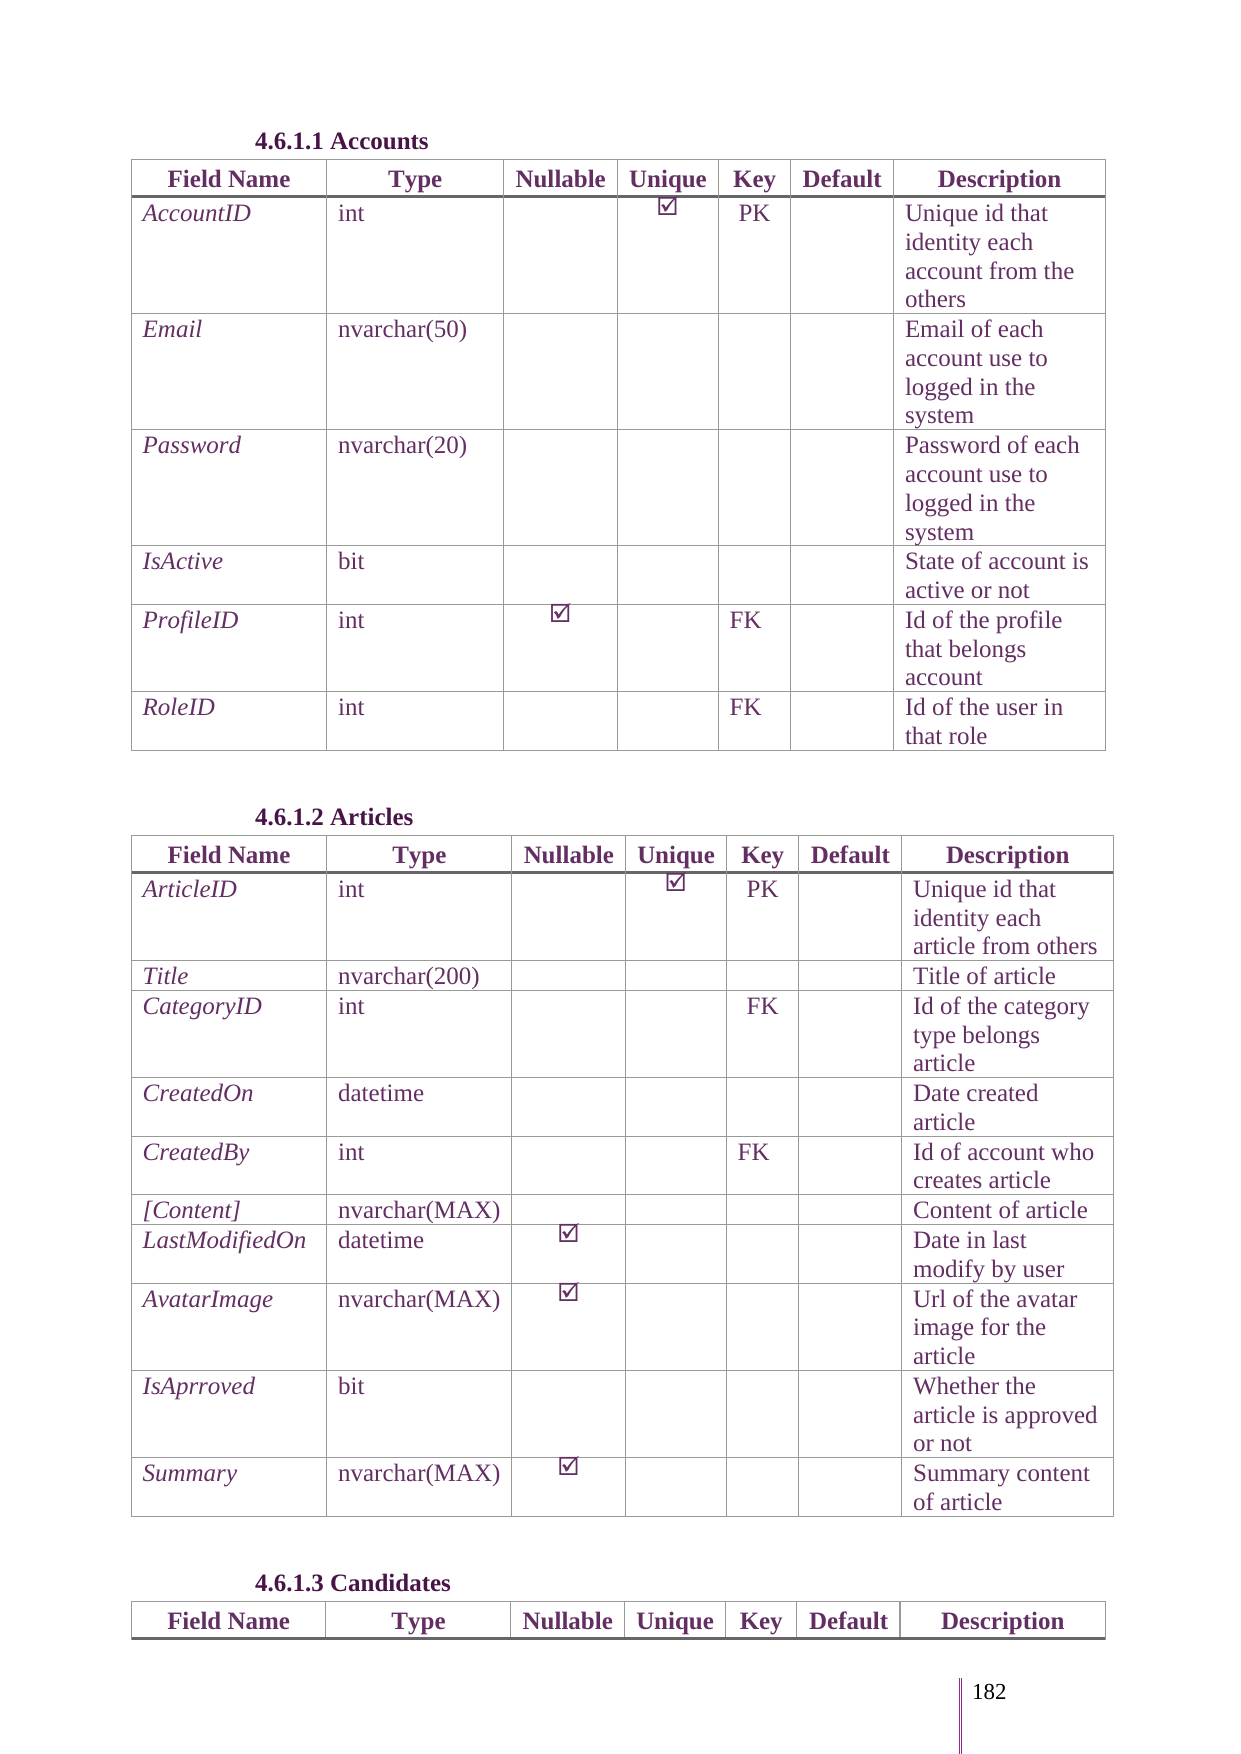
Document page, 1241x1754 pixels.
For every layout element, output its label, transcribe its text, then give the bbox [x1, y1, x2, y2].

table_cell [799, 1225, 901, 1283]
table_header Nullable [512, 836, 625, 871]
subtitle Candidates [255, 1568, 1165, 1597]
table_cell [719, 546, 790, 604]
table_cell [618, 692, 718, 750]
table_cell nvarchar(MAX) [327, 1458, 511, 1516]
table_cell [512, 1078, 625, 1136]
table_cell FK [727, 1137, 798, 1194]
table_cell [791, 198, 893, 313]
table_cell datetime [327, 1225, 511, 1283]
table_cell int [327, 605, 503, 691]
table_header Field Name [132, 160, 326, 195]
table_cell [504, 605, 617, 691]
table_cell FK [727, 991, 798, 1077]
table_cell [799, 1458, 901, 1516]
table_cell int [327, 874, 511, 960]
table_cell [512, 874, 625, 960]
table_cell [719, 430, 790, 545]
table_cell Date created article [902, 1078, 1113, 1136]
table_cell Unique id that identity each account from the others [894, 198, 1105, 313]
table_cell [626, 1371, 726, 1457]
table_cell [618, 546, 718, 604]
table_cell FK [719, 692, 790, 750]
table_cell [791, 546, 893, 604]
table_header Description [894, 160, 1105, 195]
table_cell RoleID [132, 692, 326, 750]
table_cell LastModifiedOn [132, 1225, 326, 1283]
table_header Nullable [504, 160, 617, 195]
table_cell [618, 314, 718, 429]
table_cell AccountID [132, 198, 326, 313]
table_cell Id of the category type belongs article [902, 991, 1113, 1077]
table_cell State of account is active or not [894, 546, 1105, 604]
table_cell [512, 961, 625, 990]
table_cell [727, 1458, 798, 1516]
table_cell [727, 961, 798, 990]
table_cell [791, 692, 893, 750]
table_cell [618, 605, 718, 691]
table_cell Unique id that identity each article from others [902, 874, 1113, 960]
table_header Key [727, 836, 798, 871]
table_header Unique [625, 1602, 725, 1637]
table_cell [504, 546, 617, 604]
table_cell ProfileID [132, 605, 326, 691]
table_cell [504, 314, 617, 429]
table_cell CategoryID [132, 991, 326, 1077]
table_cell [504, 430, 617, 545]
table_cell [512, 1225, 625, 1283]
table_cell [512, 1137, 625, 1194]
table_cell Date in last modify by user [902, 1225, 1113, 1283]
table_cell [727, 1371, 798, 1457]
table_cell [512, 1284, 625, 1370]
table_cell int [327, 1137, 511, 1194]
table_cell [618, 430, 718, 545]
table_cell [727, 1195, 798, 1224]
table_cell Id of the profile that belongs account [894, 605, 1105, 691]
table_cell Url of the avatar image for the article [902, 1284, 1113, 1370]
table_header Default [797, 1602, 899, 1637]
table_header Key [726, 1602, 796, 1637]
table_header Field Name [132, 1602, 325, 1637]
table_cell Email [132, 314, 326, 429]
table_cell [791, 430, 893, 545]
subtitle Accounts [255, 126, 1165, 155]
table_cell Summary [132, 1458, 326, 1516]
table_cell ArticleID [132, 874, 326, 960]
table_cell PK [727, 874, 798, 960]
table_cell [799, 1284, 901, 1370]
table_cell [626, 1195, 726, 1224]
table_cell nvarchar(MAX) [327, 1284, 511, 1370]
table_cell [727, 1284, 798, 1370]
table_cell datetime [327, 1078, 511, 1136]
table_cell IsAprroved [132, 1371, 326, 1457]
table_cell [504, 198, 617, 313]
table_cell IsActive [132, 546, 326, 604]
table_cell [626, 1458, 726, 1516]
table_cell [791, 314, 893, 429]
table_cell [799, 874, 901, 960]
table_cell [727, 1078, 798, 1136]
table_cell bit [327, 1371, 511, 1457]
table_cell Whether the article is approved or not [902, 1371, 1113, 1457]
table_header Description [902, 836, 1113, 871]
table_header Field Name [132, 836, 326, 871]
table_cell nvarchar(MAX) [327, 1195, 511, 1224]
table_cell CreatedBy [132, 1137, 326, 1194]
table_cell [719, 314, 790, 429]
table_cell [Content] [132, 1195, 326, 1224]
table_cell [626, 1284, 726, 1370]
table_header Default [799, 836, 901, 871]
table_cell bit [327, 546, 503, 604]
table_cell Title [132, 961, 326, 990]
table_cell [799, 1371, 901, 1457]
table_header Type [326, 1602, 510, 1637]
table_header Unique [626, 836, 726, 871]
table_cell Id of the user in that role [894, 692, 1105, 750]
table_cell [626, 1078, 726, 1136]
table_cell [512, 991, 625, 1077]
table_cell int [327, 991, 511, 1077]
table_cell [512, 1458, 625, 1516]
table_header Type [327, 836, 511, 871]
table_cell nvarchar(50) [327, 314, 503, 429]
table_cell [626, 874, 726, 960]
table_cell int [327, 198, 503, 313]
table_header Unique [618, 160, 718, 195]
table_cell Id of account who creates article [902, 1137, 1113, 1194]
table_cell Email of each account use to logged in the system [894, 314, 1105, 429]
table_cell [799, 1078, 901, 1136]
table_cell [626, 961, 726, 990]
table_cell CreatedOn [132, 1078, 326, 1136]
subtitle Articles [255, 802, 1165, 831]
table_cell Title of article [902, 961, 1113, 990]
table_cell [626, 1137, 726, 1194]
table_cell [512, 1195, 625, 1224]
table_cell [618, 198, 718, 313]
table_cell [799, 1195, 901, 1224]
table_cell [626, 991, 726, 1077]
table_cell Password [132, 430, 326, 545]
table_cell [799, 991, 901, 1077]
table_cell int [327, 692, 503, 750]
table_cell [504, 692, 617, 750]
table_cell Password of each account use to logged in the system [894, 430, 1105, 545]
table_cell [799, 961, 901, 990]
table_cell PK [719, 198, 790, 313]
table_cell [626, 1225, 726, 1283]
table_cell [512, 1371, 625, 1457]
table_cell [799, 1137, 901, 1194]
table_header Default [791, 160, 893, 195]
table_cell Summary content of article [902, 1458, 1113, 1516]
table_header Nullable [511, 1602, 624, 1637]
table_cell FK [719, 605, 790, 691]
table_header Description [901, 1602, 1105, 1637]
table_cell nvarchar(200) [327, 961, 511, 990]
table_cell nvarchar(20) [327, 430, 503, 545]
table_cell AvatarImage [132, 1284, 326, 1370]
table_cell [727, 1225, 798, 1283]
table_header Type [327, 160, 503, 195]
table_cell [791, 605, 893, 691]
table_header Key [719, 160, 790, 195]
table_cell Content of article [902, 1195, 1113, 1224]
